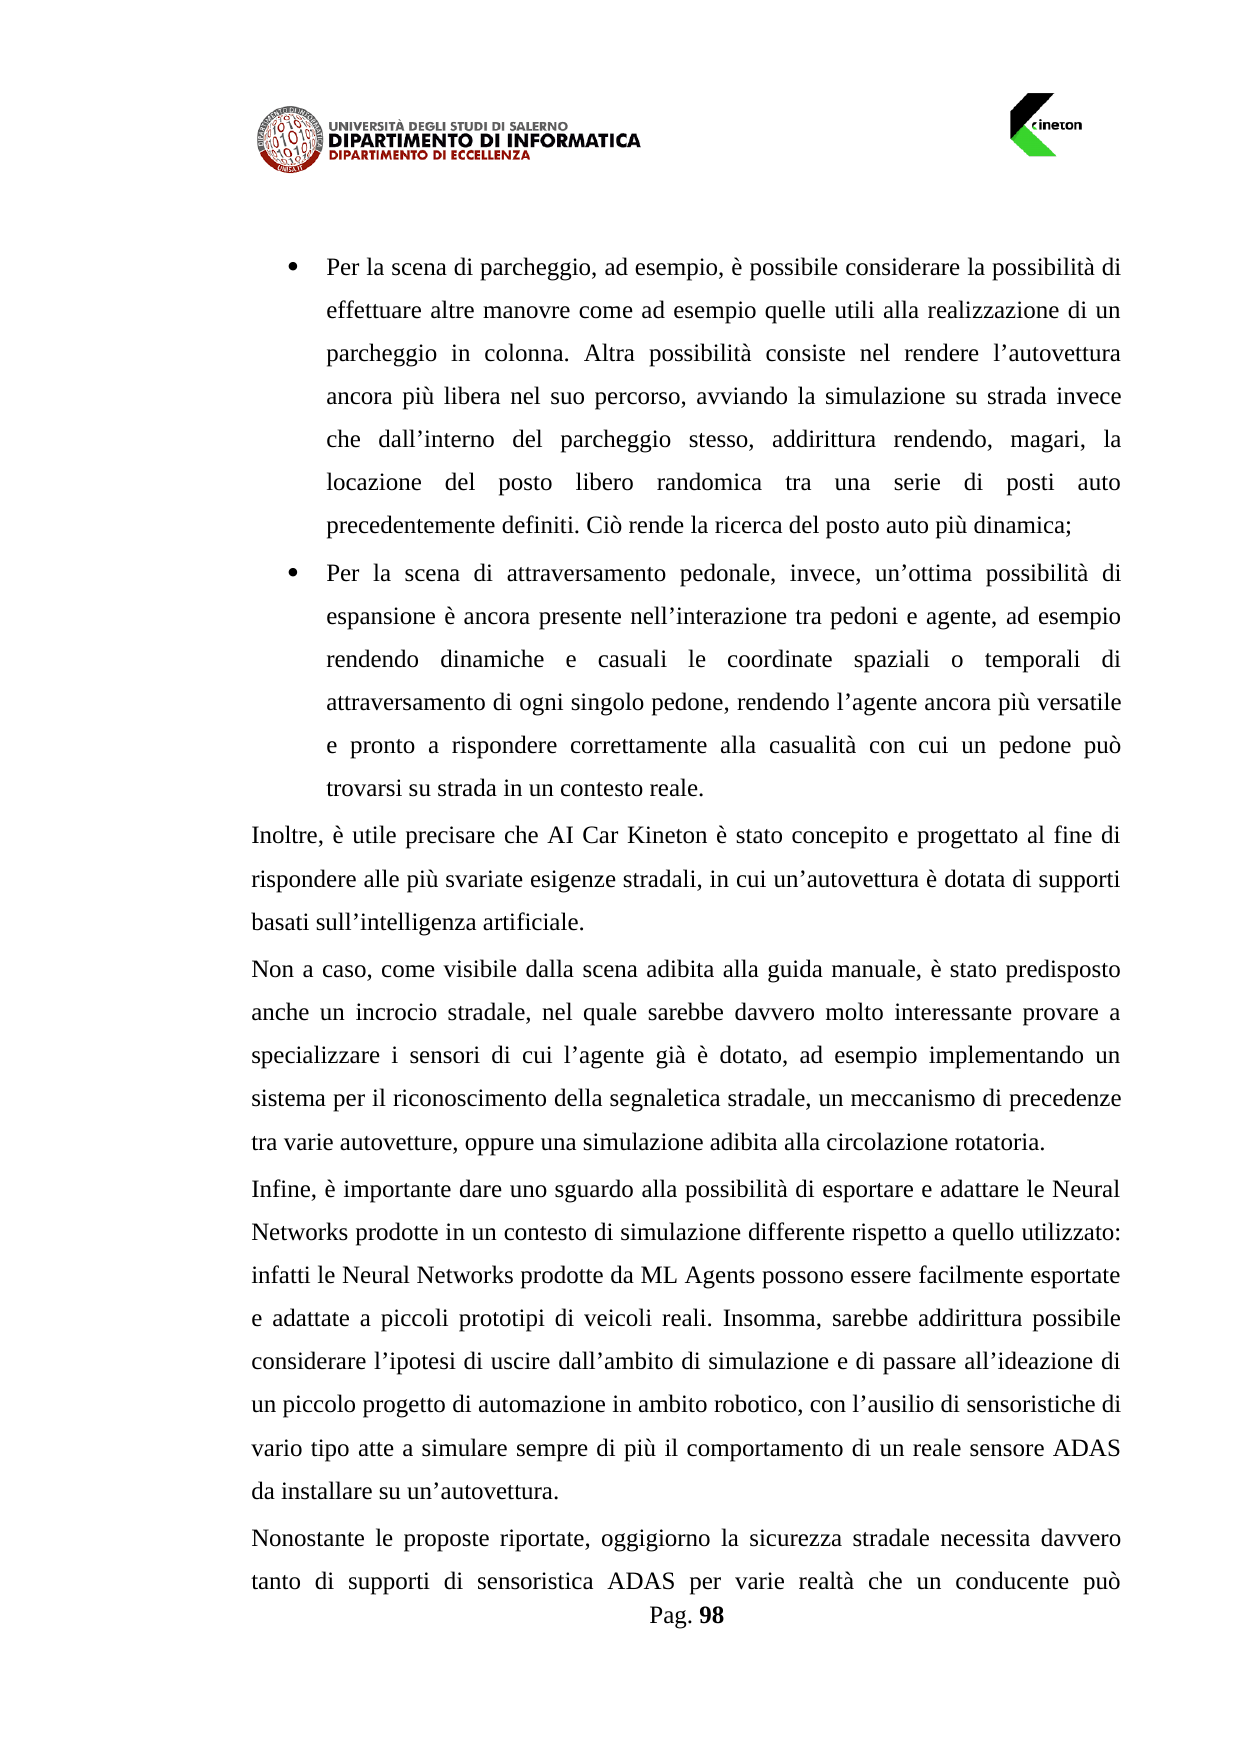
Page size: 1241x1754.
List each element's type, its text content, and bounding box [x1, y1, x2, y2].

text Non a caso, come visibile dalla scena adibita alla guida manuale, è stato predisposto anche un incrocio stradale, nel quale sarebbe davvero molto interessante provare a specializzare i sensori di cui l’agente già è dotato, ad esempio implementando un sistema per il riconoscimento della segnaletica stradale, un meccanismo di precedenze tra varie autovetture, oppure una simulazione adibita alla circolazione rotatoria. [251, 954, 1122, 1155]
picture [251, 102, 645, 177]
text Infine, è importante dare uno sguardo alla possibilità di esportare e adattare le Neural Networks prodotte in un contesto di simulazione differente rispetto a quello utilizzato: infatti le Neural Networks prodotte da ML Agents possono essere facilmente esportate e adattate a piccoli prototipi di veicoli reali. Insomma, sarebbe addirittura possibile considerare l’ipotesi di uscire dall’ambito di simulazione e di passare all’ideazione di un piccolo progetto di automazione in ambito robotico, con l’ausilio di sensoristiche di vario tipo atte a simulare sempre di più il comportamento di un reale sensore ADAS da installare su un’autovettura. [251, 1174, 1122, 1504]
text Inoltre, è utile precisare che AI Car Kineton è stato concepito e progettato al fine di rispondere alle più svariate esigenze stradali, in cui un’autovettura è dotata di supporti basati sull’intelligenza artificiale. [251, 821, 1122, 936]
list Per la scena di parcheggio, ad esempio, è possibile considerare la possibilità di effettuare altre manovre come ad esempio quelle utili alla realizzazione di un parcheggio in colonna. Altra possibilità consiste nel rendere l’autovettura ancora più libera nel suo percorso, avviando la simulazione su strada invece che dall’interno del parcheggio stesso, addirittura rendendo, magari, la locazione del posto libero randomica tra una serie di posti auto precedentemente definiti. Ciò rende la ricerca del posto auto più dinamica; [288, 252, 1122, 539]
list Per la scena di attraversamento pedonale, invece, un’ottima possibilità di espansione è ancora presente nell’interazione tra pedoni e agente, ad esempio rendendo dinamiche e casuali le coordinate spaziali o temporali di attraversamento di ogni singolo pedone, rendendo l’agente ancora più versatile e pronto a rispondere correttamente alla casualità con cui un pedone può trovarsi su strada in un contesto reale. [288, 558, 1122, 802]
picture [987, 73, 1102, 177]
